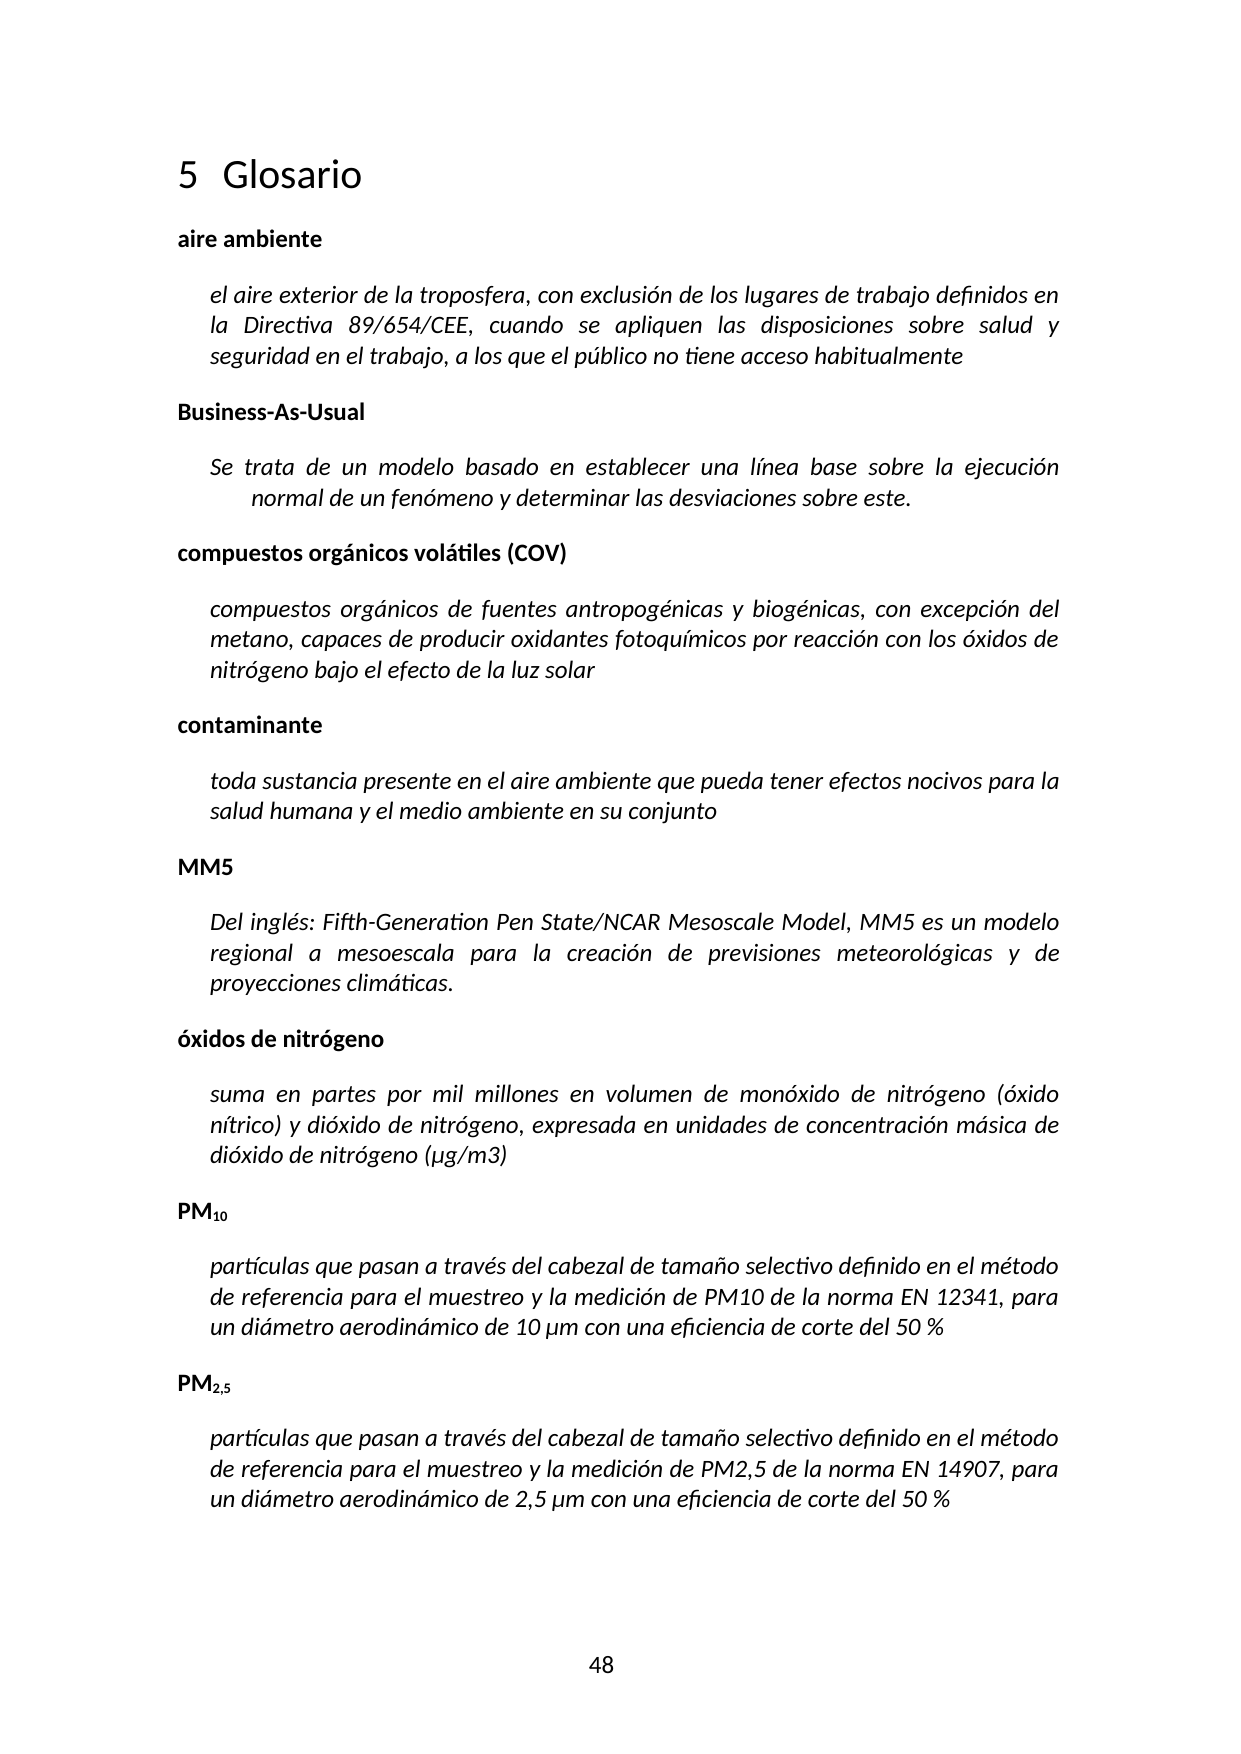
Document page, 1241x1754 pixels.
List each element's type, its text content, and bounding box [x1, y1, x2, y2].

text compuestos orgánicos de fuentes antropogénicas y biogénicas, con excepción del metano, capaces de producir oxidantes fotoquímicos por reacción con los óxidos de nitrógeno bajo el efecto de la luz solar [210, 593, 1063, 684]
subtitle Glosario [177, 148, 1063, 198]
text partículas que pasan a través del cabezal de tamaño selectivo definido en el método de referencia para el muestreo y la medición de PM2,5 de la norma EN 14907, para un diámetro aerodinámico de 2,5 μm con una eficiencia de corte del 50 % [210, 1423, 1063, 1514]
text PM10 [177, 1195, 1063, 1226]
text Se trata de un modelo basado en establecer una línea base sobre la ejecución normal de un fenómeno y determinar las desviaciones sobre este. [210, 451, 1063, 512]
text suma en partes por mil millones en volumen de monóxido de nitrógeno (óxido nítrico) y dióxido de nitrógeno, expresada en unidades de concentración másica de dióxido de nitrógeno (μg/m3) [210, 1078, 1063, 1170]
text toda sustancia presente en el aire ambiente que pueda tener efectos nocivos para la salud humana y el medio ambiente en su conjunto [210, 765, 1063, 826]
text partículas que pasan a través del cabezal de tamaño selectivo definido en el método de referencia para el muestreo y la medición de PM10 de la norma EN 12341, para un diámetro aerodinámico de 10 μm con una eficiencia de corte del 50 % [210, 1251, 1063, 1342]
text óxidos de nitrógeno [177, 1023, 1063, 1053]
text el aire exterior de la troposfera, con exclusión de los lugares de trabajo definidos en la Directiva 89/654/CEE, cuando se apliquen las disposiciones sobre salud y seguridad en el trabajo, a los que el público no tiene acceso habitualmente [210, 279, 1063, 371]
text MM5 [177, 851, 1063, 881]
text contaminante [177, 709, 1063, 740]
text PM2,5 [177, 1367, 1063, 1398]
text aire ambiente [177, 223, 1063, 254]
text compuestos orgánicos volátiles (COV) [177, 537, 1063, 568]
text Business-As-Usual [177, 396, 1063, 426]
text Del inglés: Fifth-Generation Pen State/NCAR Mesoscale Model, MM5 es un modelo regional a mesoescala para la creación de previsiones meteorológicas y de proyecciones climáticas. [210, 906, 1063, 998]
